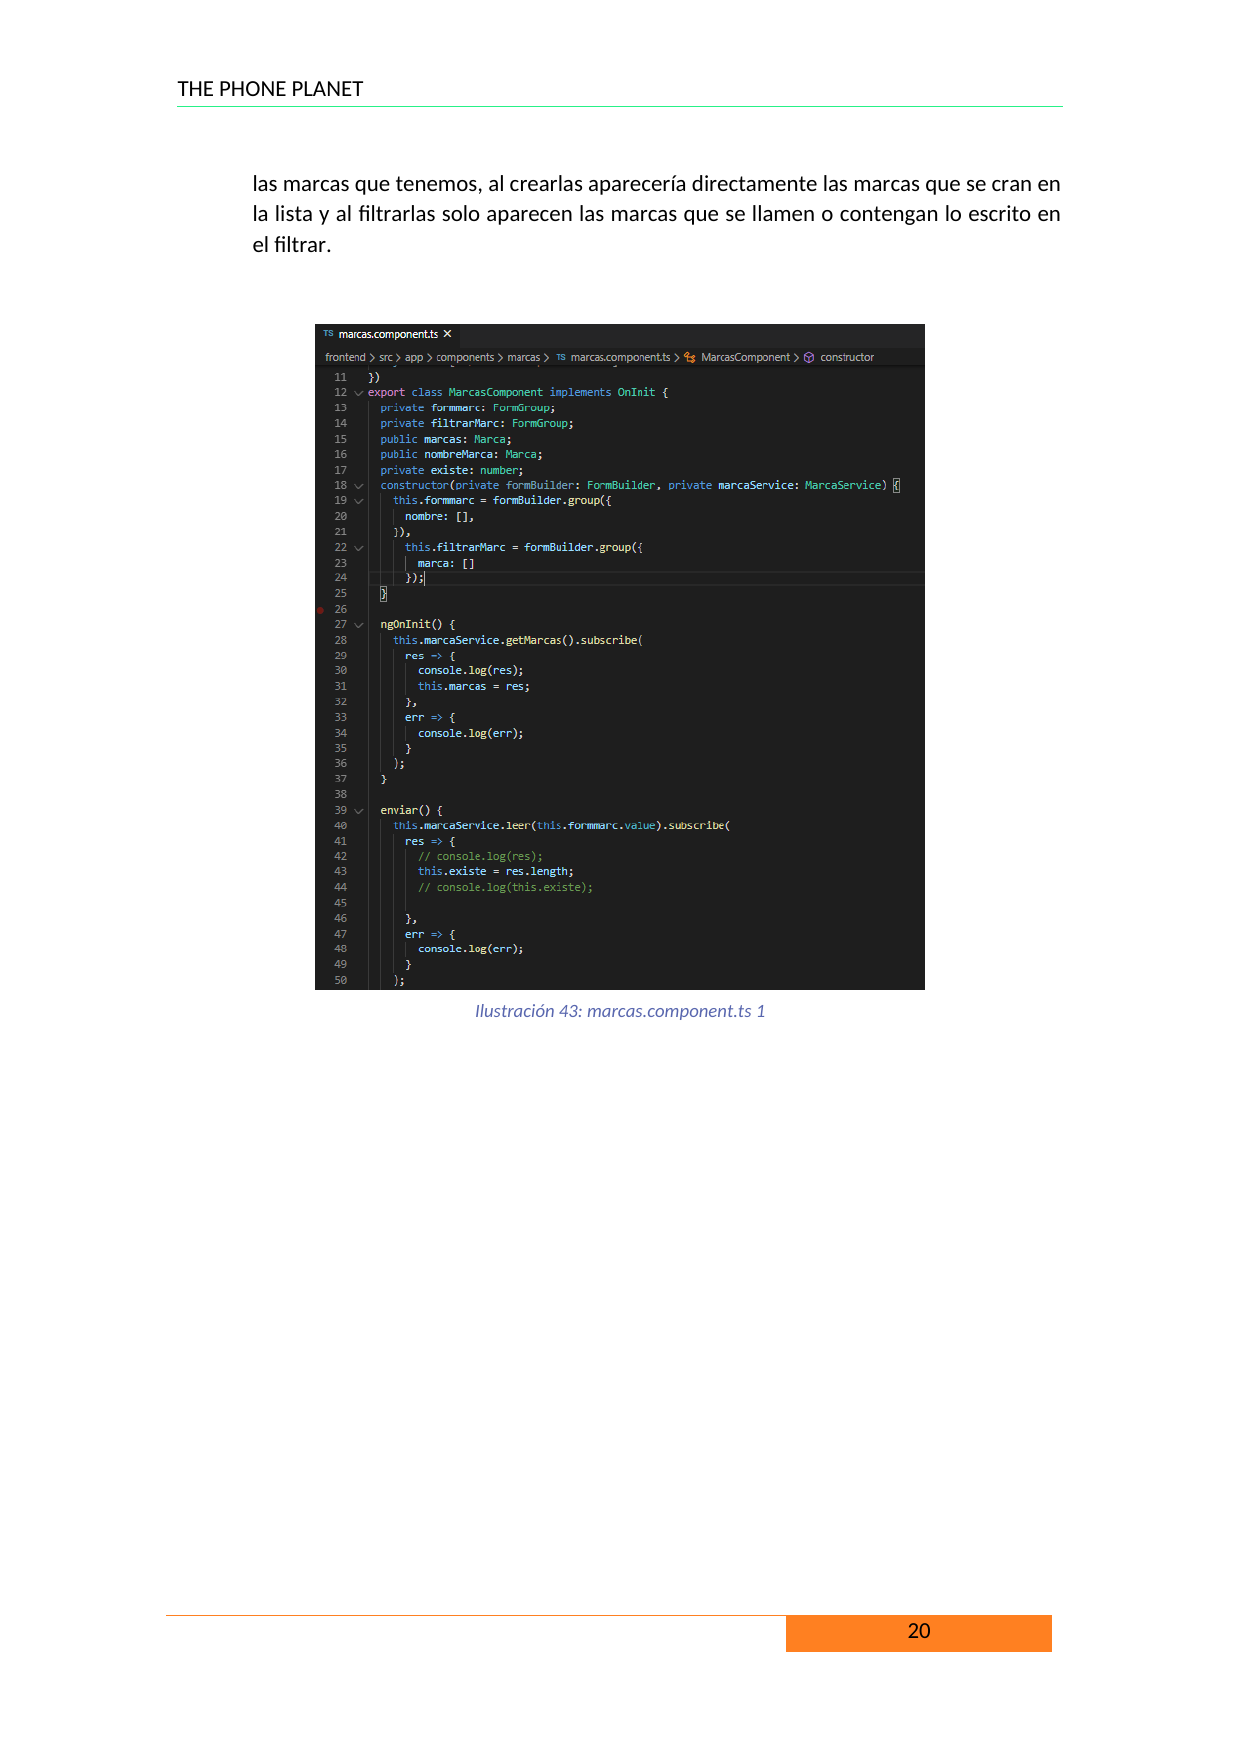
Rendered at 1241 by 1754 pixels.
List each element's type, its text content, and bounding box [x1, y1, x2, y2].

picture [315, 324, 925, 990]
